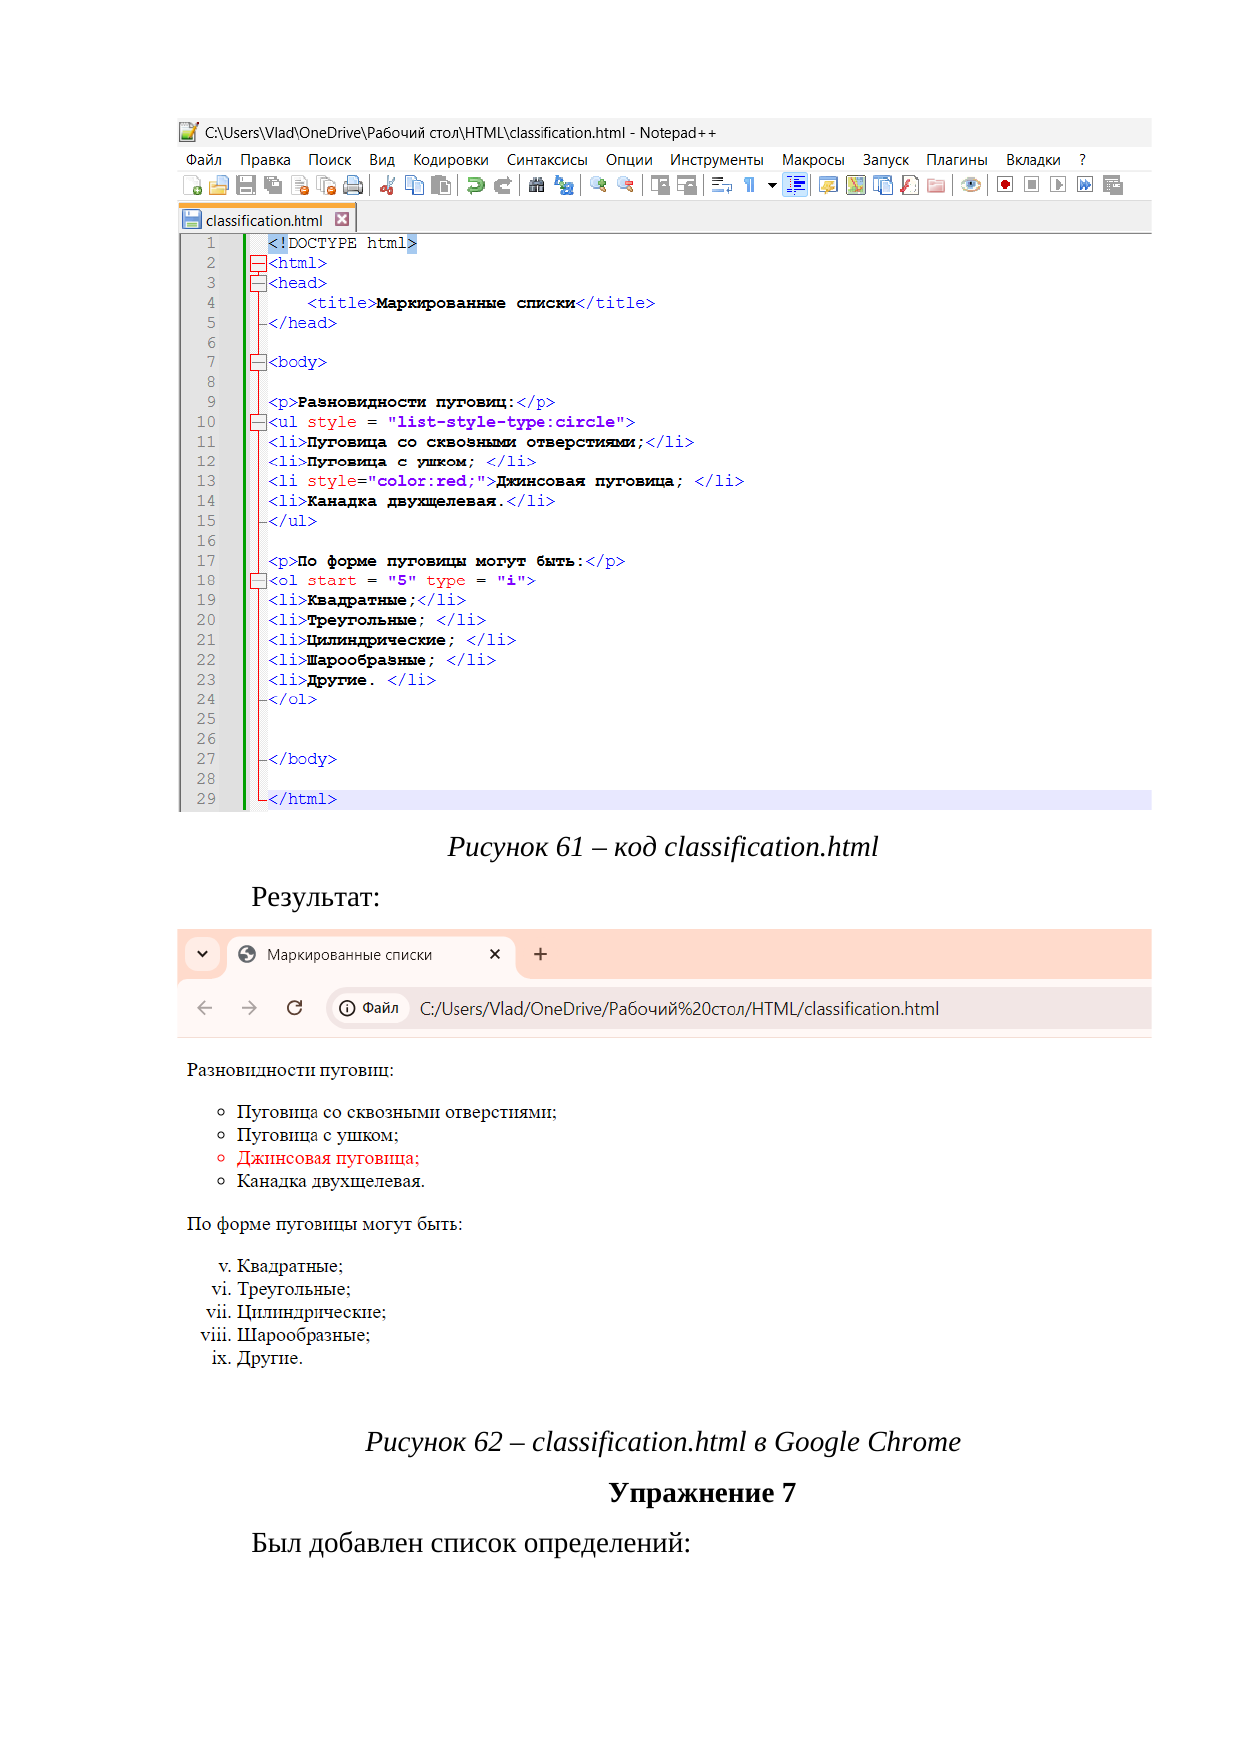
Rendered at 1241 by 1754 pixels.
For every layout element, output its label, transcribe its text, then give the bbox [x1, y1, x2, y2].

picture [177, 118, 1152, 812]
text Упражнение 7 [252, 1475, 1152, 1508]
text Рисунок 62 – classification.html в Google Chrome [177, 1424, 1152, 1458]
text Был добавлен список определений: [177, 1525, 1152, 1559]
text Результат: [177, 879, 1152, 913]
text Рисунок 61 – код classification.html [177, 829, 1152, 862]
picture [177, 929, 1152, 1408]
